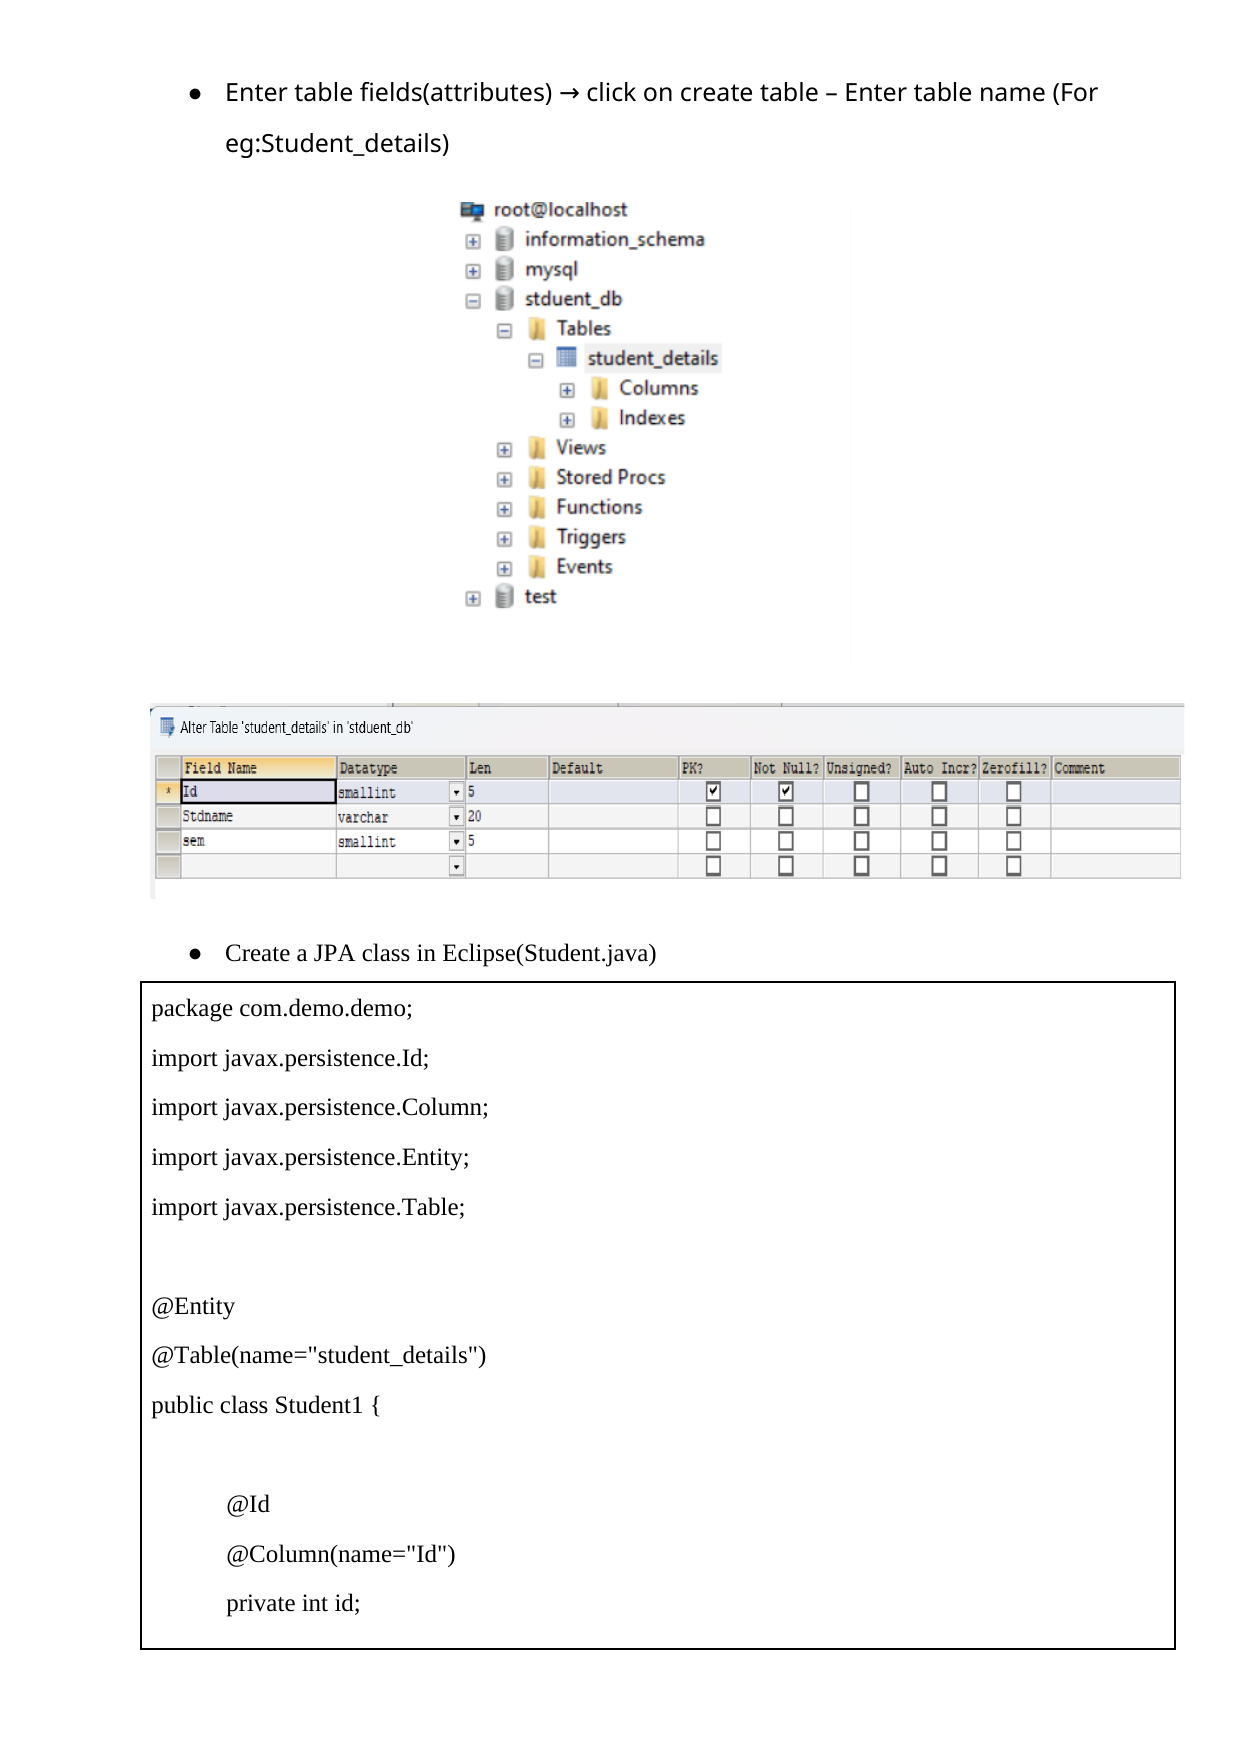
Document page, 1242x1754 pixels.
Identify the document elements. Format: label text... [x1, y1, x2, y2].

picture [150, 703, 1185, 899]
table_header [142, 983, 1174, 1648]
picture [456, 202, 852, 665]
list Create a JPA class in Eclipse(Student.java) [187, 938, 1157, 966]
list Enter table fields(attributes) → click on create table – Enter table name (For eg:Student_details) [187, 75, 1157, 160]
